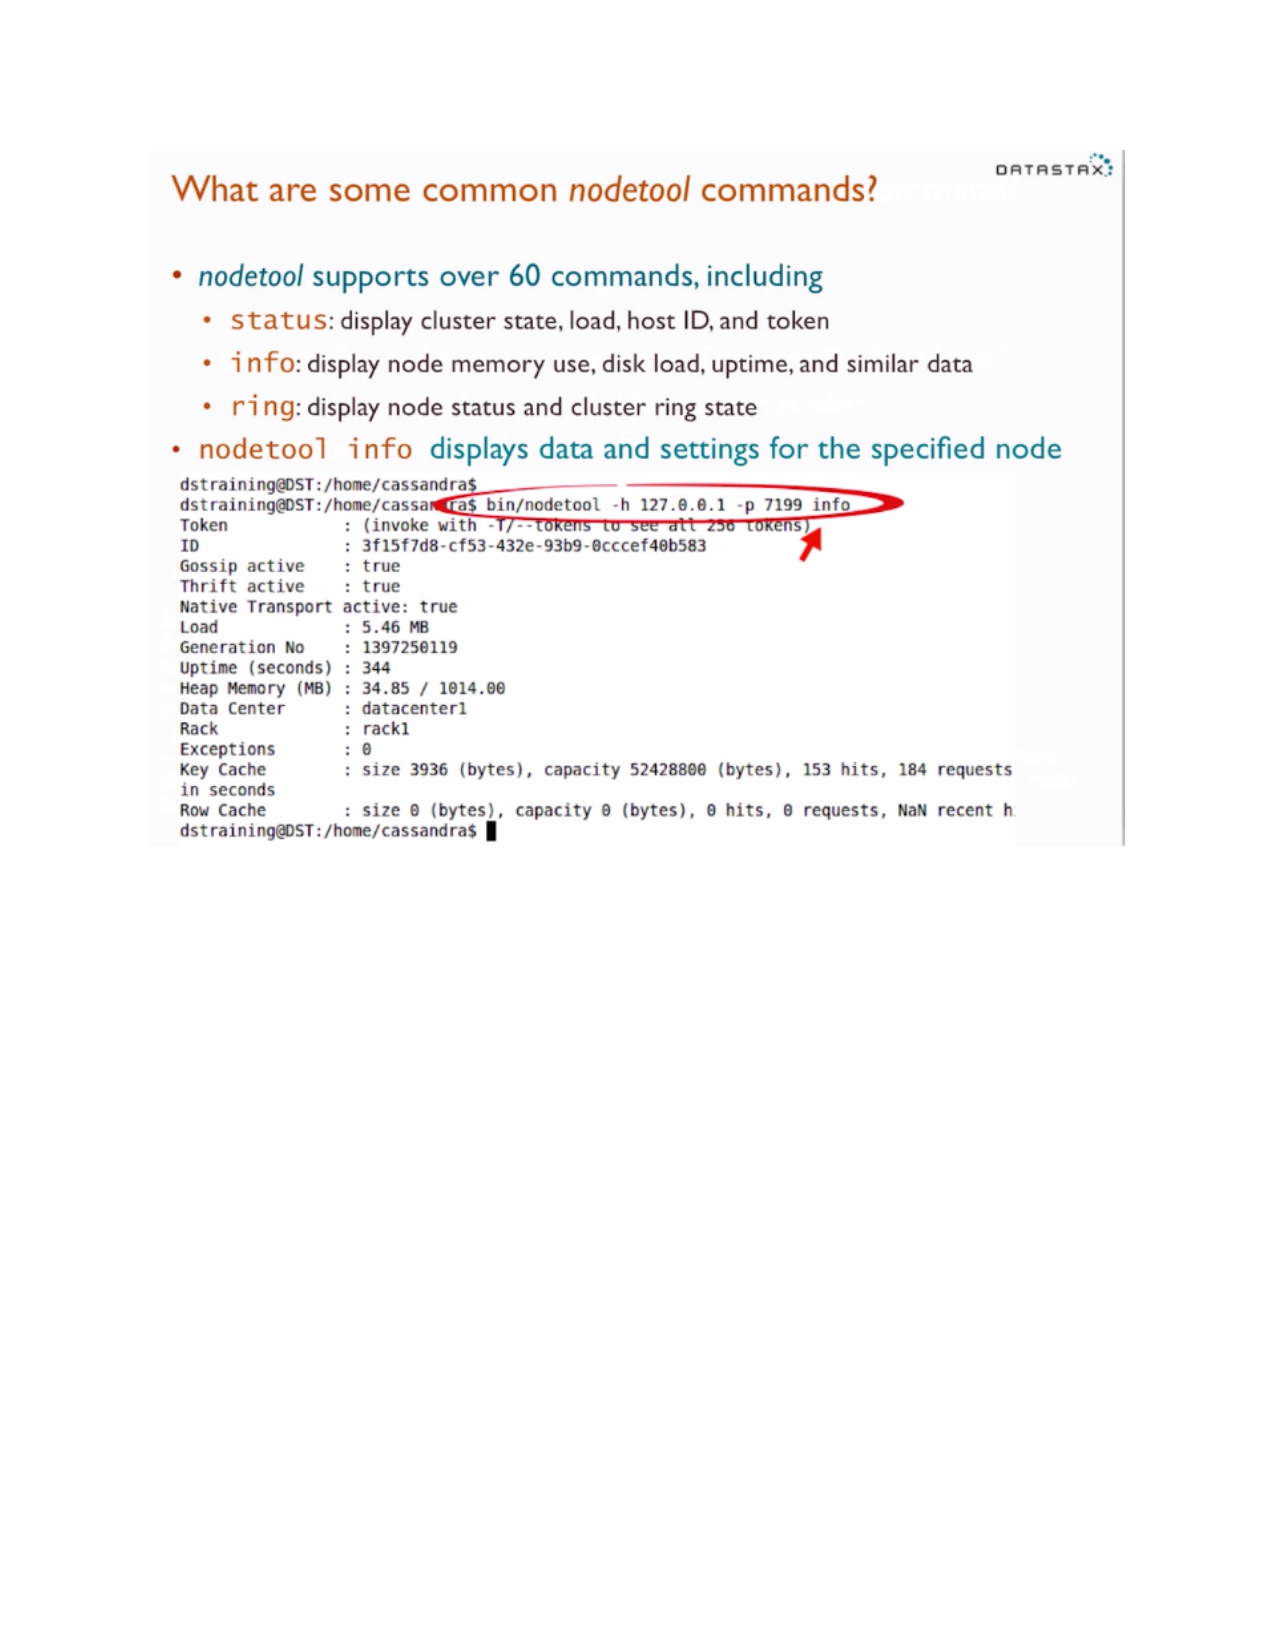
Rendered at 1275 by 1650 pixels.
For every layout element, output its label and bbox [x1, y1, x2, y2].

picture [150, 150, 1125, 846]
